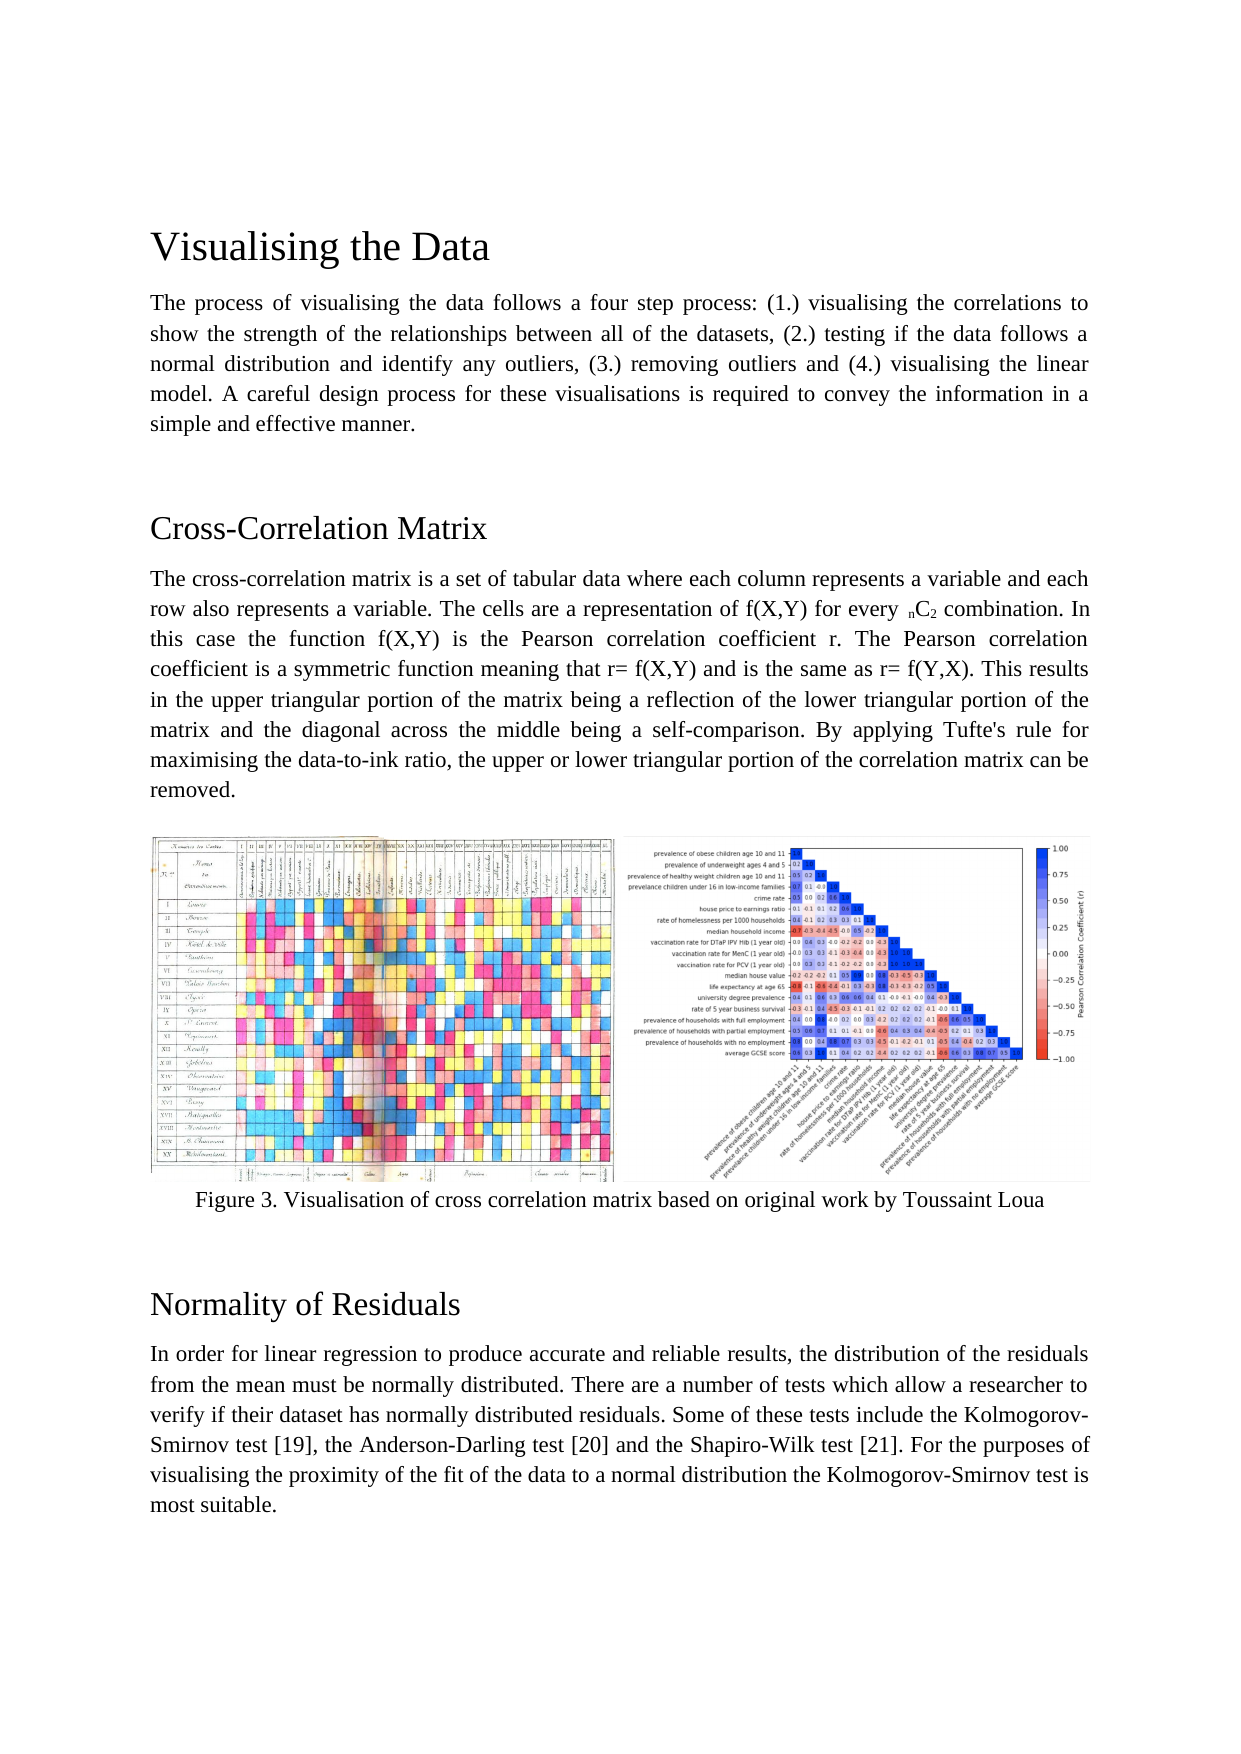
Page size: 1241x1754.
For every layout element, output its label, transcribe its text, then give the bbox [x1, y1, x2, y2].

subtitle Cross-Correlation Matrix [150, 508, 1090, 547]
picture [150, 836, 1091, 1182]
text The cross-correlation matrix is a set of tabular data where each column represents a variable and each row also represents a variable. The cells are a representation of f(X,Y) for every nC2 combination. In this case the function f(X,Y) is the Pearson correlation coefficient r. The Pearson correlation coefficient is a symmetric function meaning that r= f(X,Y) and is the same as r= f(Y,X). This results in the upper triangular portion of the matrix being a reflection of the lower triangular portion of the matrix and the diagonal across the middle being a self-comparison. By applying Tufte's rule for maximising the data-to-ink ratio, the upper or lower triangular portion of the correlation matrix can be removed. [150, 565, 1090, 803]
text Figure 3. Visualisation of cross correlation matrix based on original work by Toussaint Loua [150, 1186, 1090, 1212]
text In order for linear regression to produce accurate and reliable results, the distribution of the residuals from the mean must be normally distributed. There are a number of tests which allow a researcher to verify if their dataset has normally distributed residuals. Some of these tests include the Kolmogorov-Smirnov test [19], the Anderson-Darling test [20] and the Shapiro-Wilk test [21]. For the purposes of visualising the proximity of the fit of the data to a normal distribution the Kolmogorov-Smirnov test is most suitable. [150, 1340, 1090, 1518]
subtitle Normality of Residuals [150, 1284, 1090, 1322]
subtitle Visualising the Data [150, 222, 1090, 270]
text The process of visualising the data follows a four step process: (1.) visualising the correlations to show the strength of the relationships between all of the datasets, (2.) testing if the data follows a normal distribution and identify any outliers, (3.) removing outliers and (4.) visualising the linear model. A careful design process for these visualisations is required to convey the information in a simple and effective manner. [150, 289, 1090, 437]
